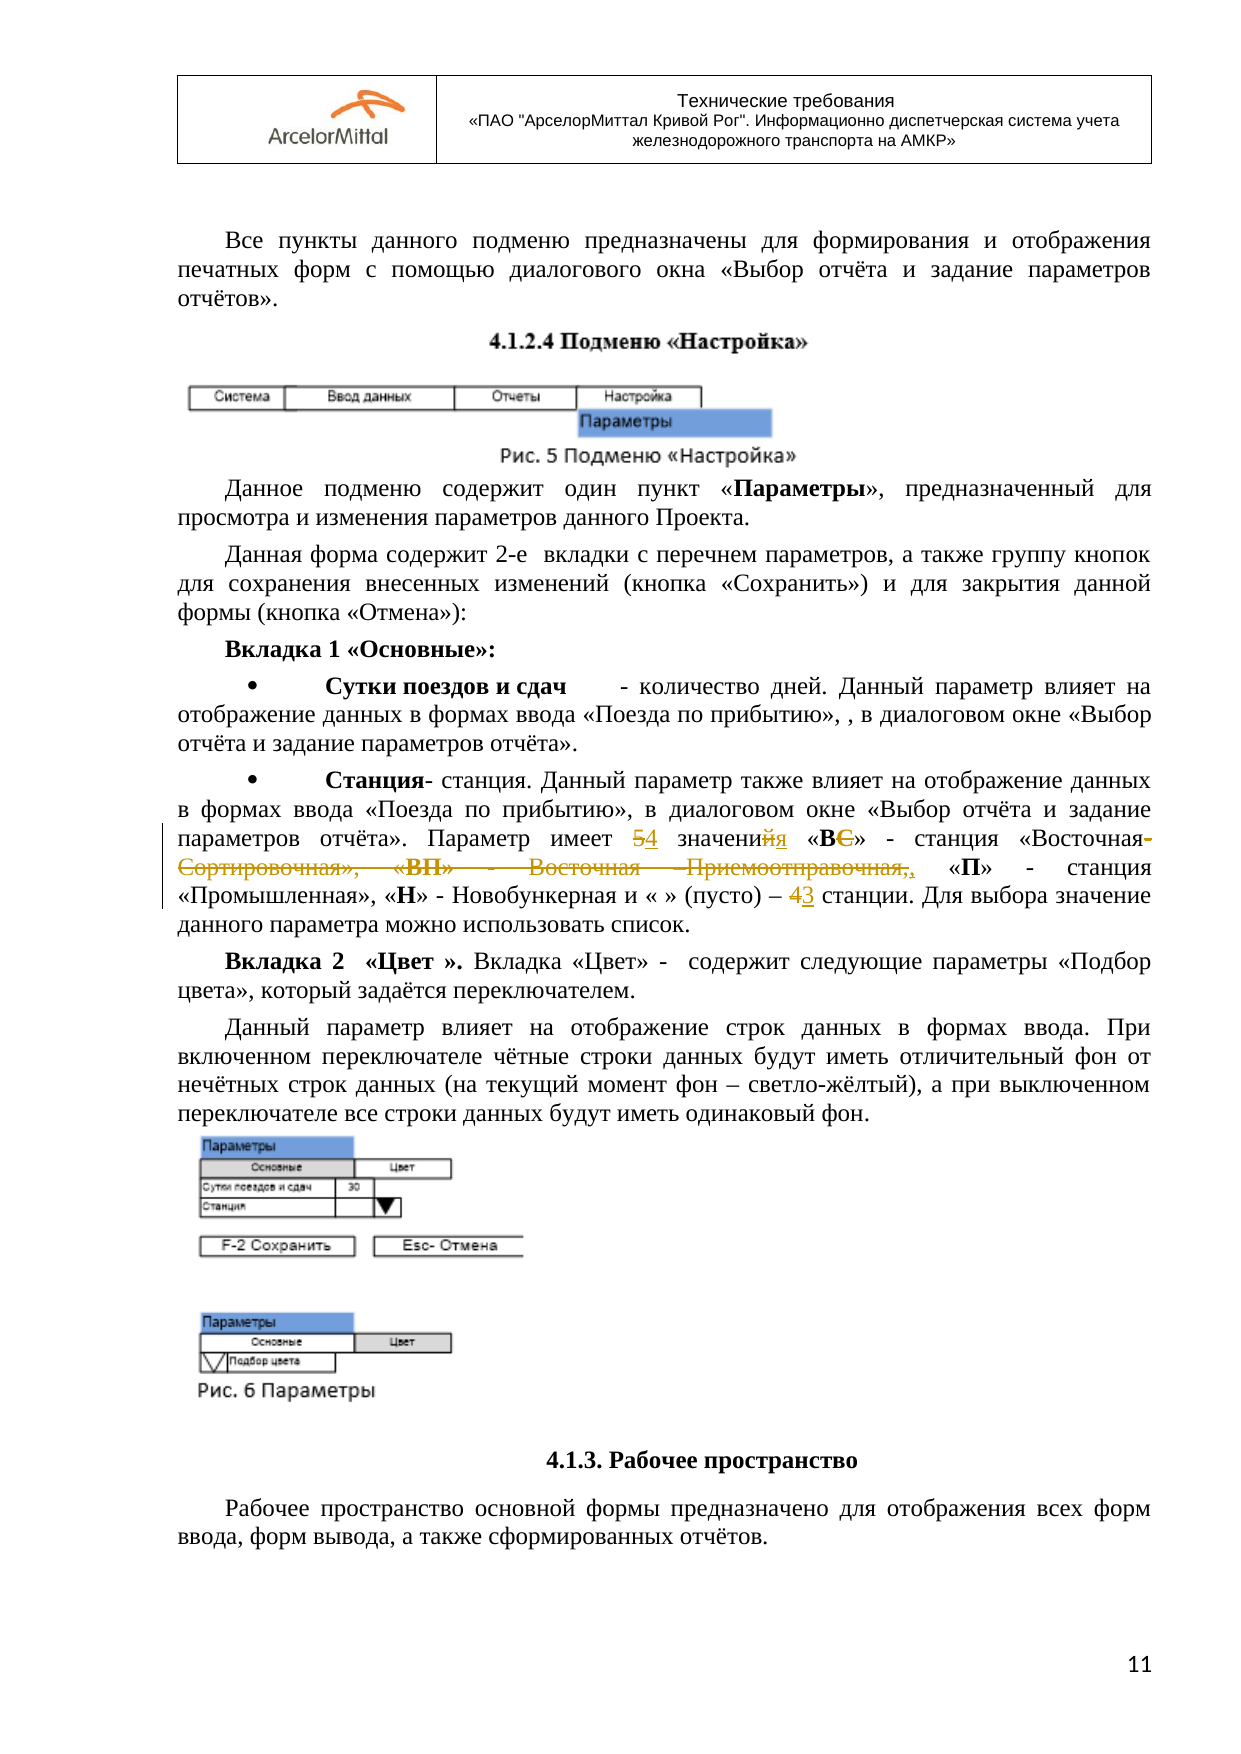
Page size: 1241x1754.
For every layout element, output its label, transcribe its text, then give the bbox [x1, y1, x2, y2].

picture [254, 76, 413, 149]
subtitle 4.1.3. Рабочее пространство [252, 1445, 1152, 1473]
picture [177, 1135, 524, 1424]
text Данная форма содержит 2-е вкладки с перечнем параметров, а также группу кнопок для сохранения внесенных изменений (кнопка «Сохранить») и для закрытия данной формы (кнопка «Отмена»): [177, 539, 1152, 625]
text Данный параметр влияет на отображение строк данных в формах ввода. При включенном переключателе чётные строки данных будут иметь отличительный фон от нечётных строк данных (на текущий момент фон – светло-жёлтый), а при выключенном переключателе все строки данных будут иметь одинаковый фон. [177, 1012, 1152, 1127]
text Все пункты данного подменю предназначены для формирования и отображения печатных форм с помощью диалогового окна «Выбор отчёта и задание параметров отчётов». [177, 225, 1152, 312]
text Вкладка 2 «Цвет ». Вкладка «Цвет» - содержит следующие параметры «Подбор цвета», который задаётся переключателем. [177, 946, 1152, 1004]
list Станция- станция. Данный параметр также влияет на отображение данных в формах ввода «Поезда по прибытию», в диалоговом окне «Выбор отчёта и задание параметров отчёта». Параметр имеет значени «В» - станция «Восточная «П» - станция «Промышленная», «Н» - Новобункерная и « » (пусто) – станции. Для выбора значение данного параметра можно использовать список. [177, 765, 1152, 938]
list Сутки поездов и сдач - количество дней. Данный параметр влияет на отображение данных в формах ввода «Поезда по прибытию», , в диалоговом окне «Выбор отчёта и задание параметров отчёта». [177, 671, 1152, 757]
text Рабочее пространство основной формы предназначено для отображения всех форм ввода, форм вывода, а также сформированных отчётов. [177, 1493, 1152, 1550]
text Вкладка 1 «Основные»: [177, 634, 1152, 662]
picture [177, 320, 862, 474]
text Данное подменю содержит один пункт «Параметры», предназначенный для просмотра и изменения параметров данного Проекта. [177, 473, 1152, 531]
